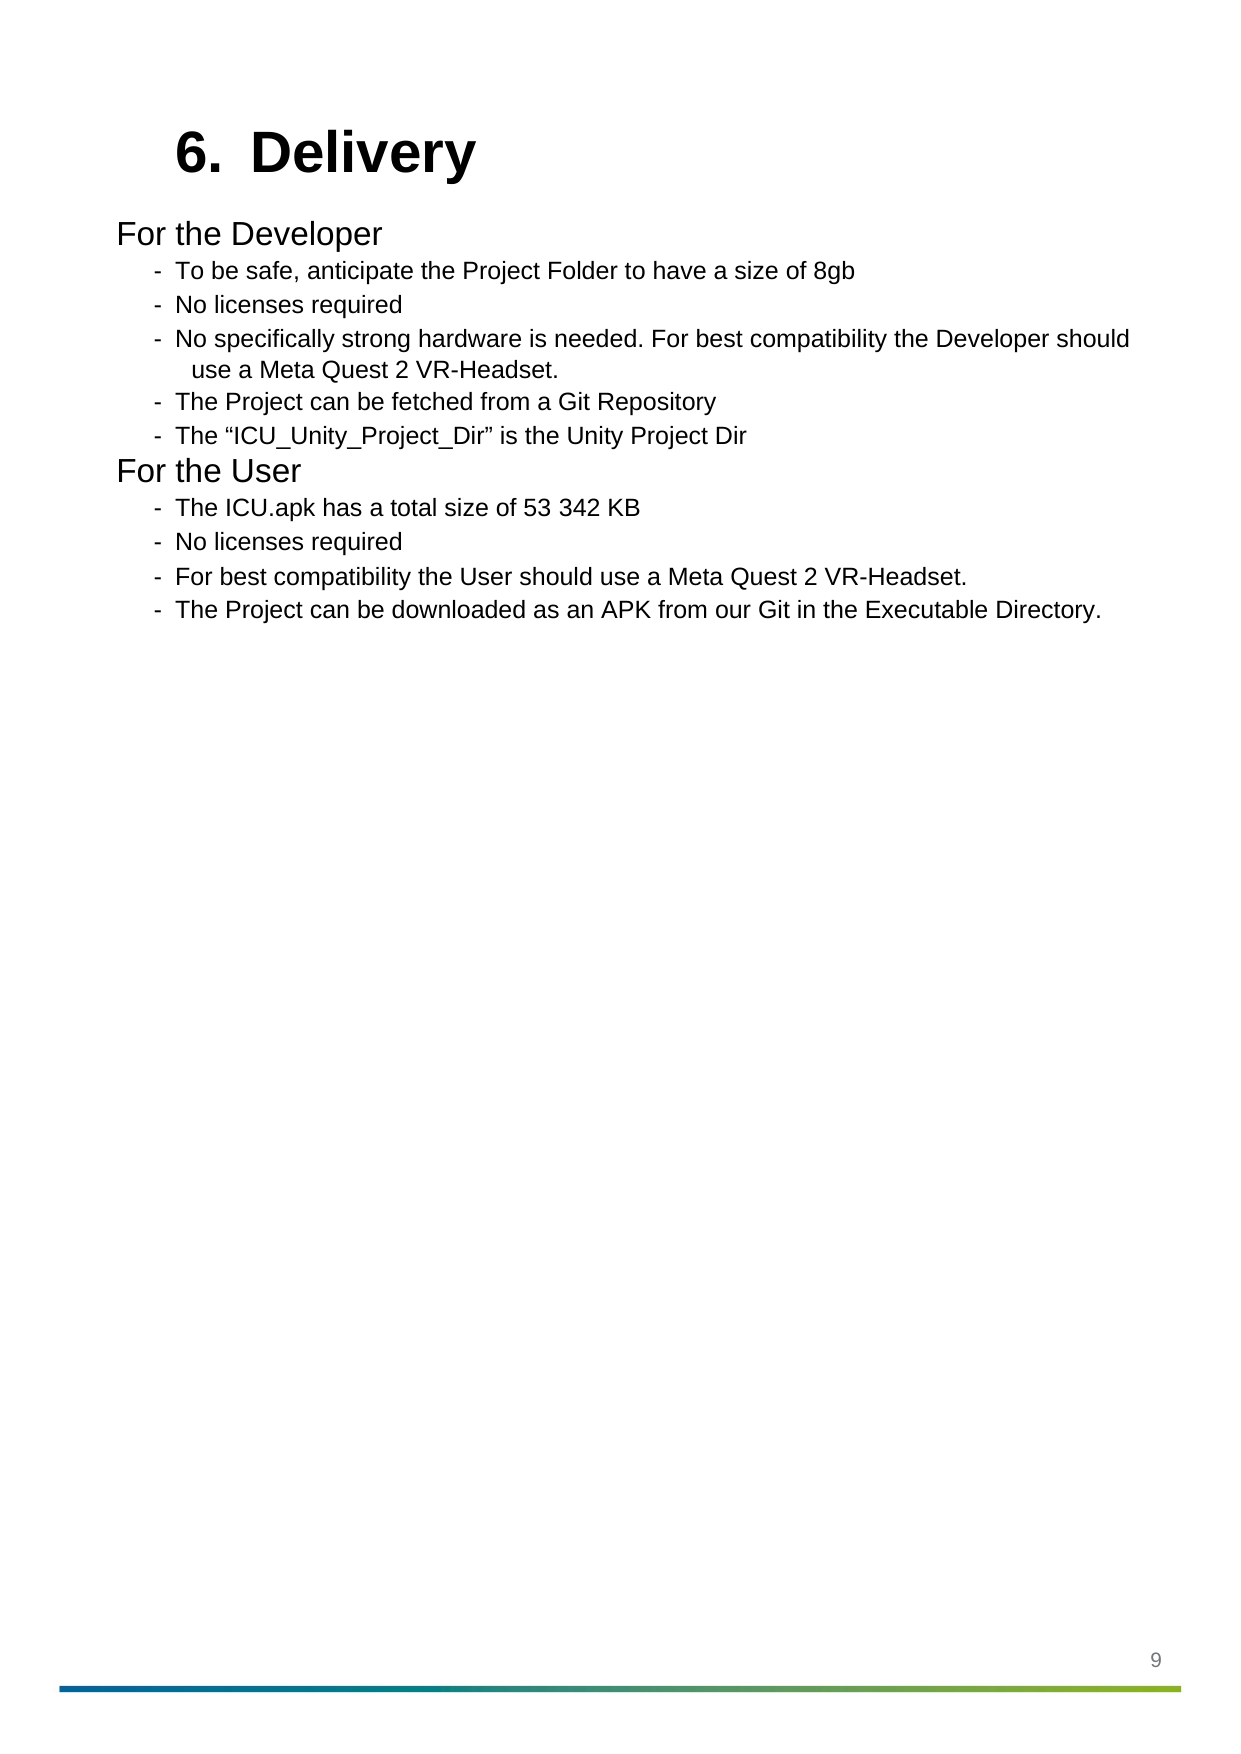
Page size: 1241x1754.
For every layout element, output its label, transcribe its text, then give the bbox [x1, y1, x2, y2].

picture [0, 1680, 1240, 1752]
list For best compatibility the User should use a Meta Quest 2 VR-Headset. [153, 558, 1178, 592]
list The Project can be fetched from a Git Repository [153, 383, 1178, 417]
text For the Developer [116, 214, 1178, 252]
list The “ICU_Unity_Project_Dir” is the Unity Project Dir [153, 417, 1178, 452]
list No specifically strong hardware is needed. For best compatibility the Developer should use a Meta Quest 2 VR-Headset. [153, 321, 1178, 383]
list No licenses required [153, 524, 1178, 558]
list The Project can be downloaded as an APK from our Git in the Executable Directory. [153, 592, 1178, 626]
list The ICU.apk has a total size of 53 342 KB [153, 490, 1178, 524]
list No licenses required [153, 287, 1178, 321]
text For the User [116, 452, 1178, 490]
list To be safe, anticipate the Project Folder to have a size of 8gb [153, 252, 1178, 287]
list Delivery [175, 118, 1178, 185]
